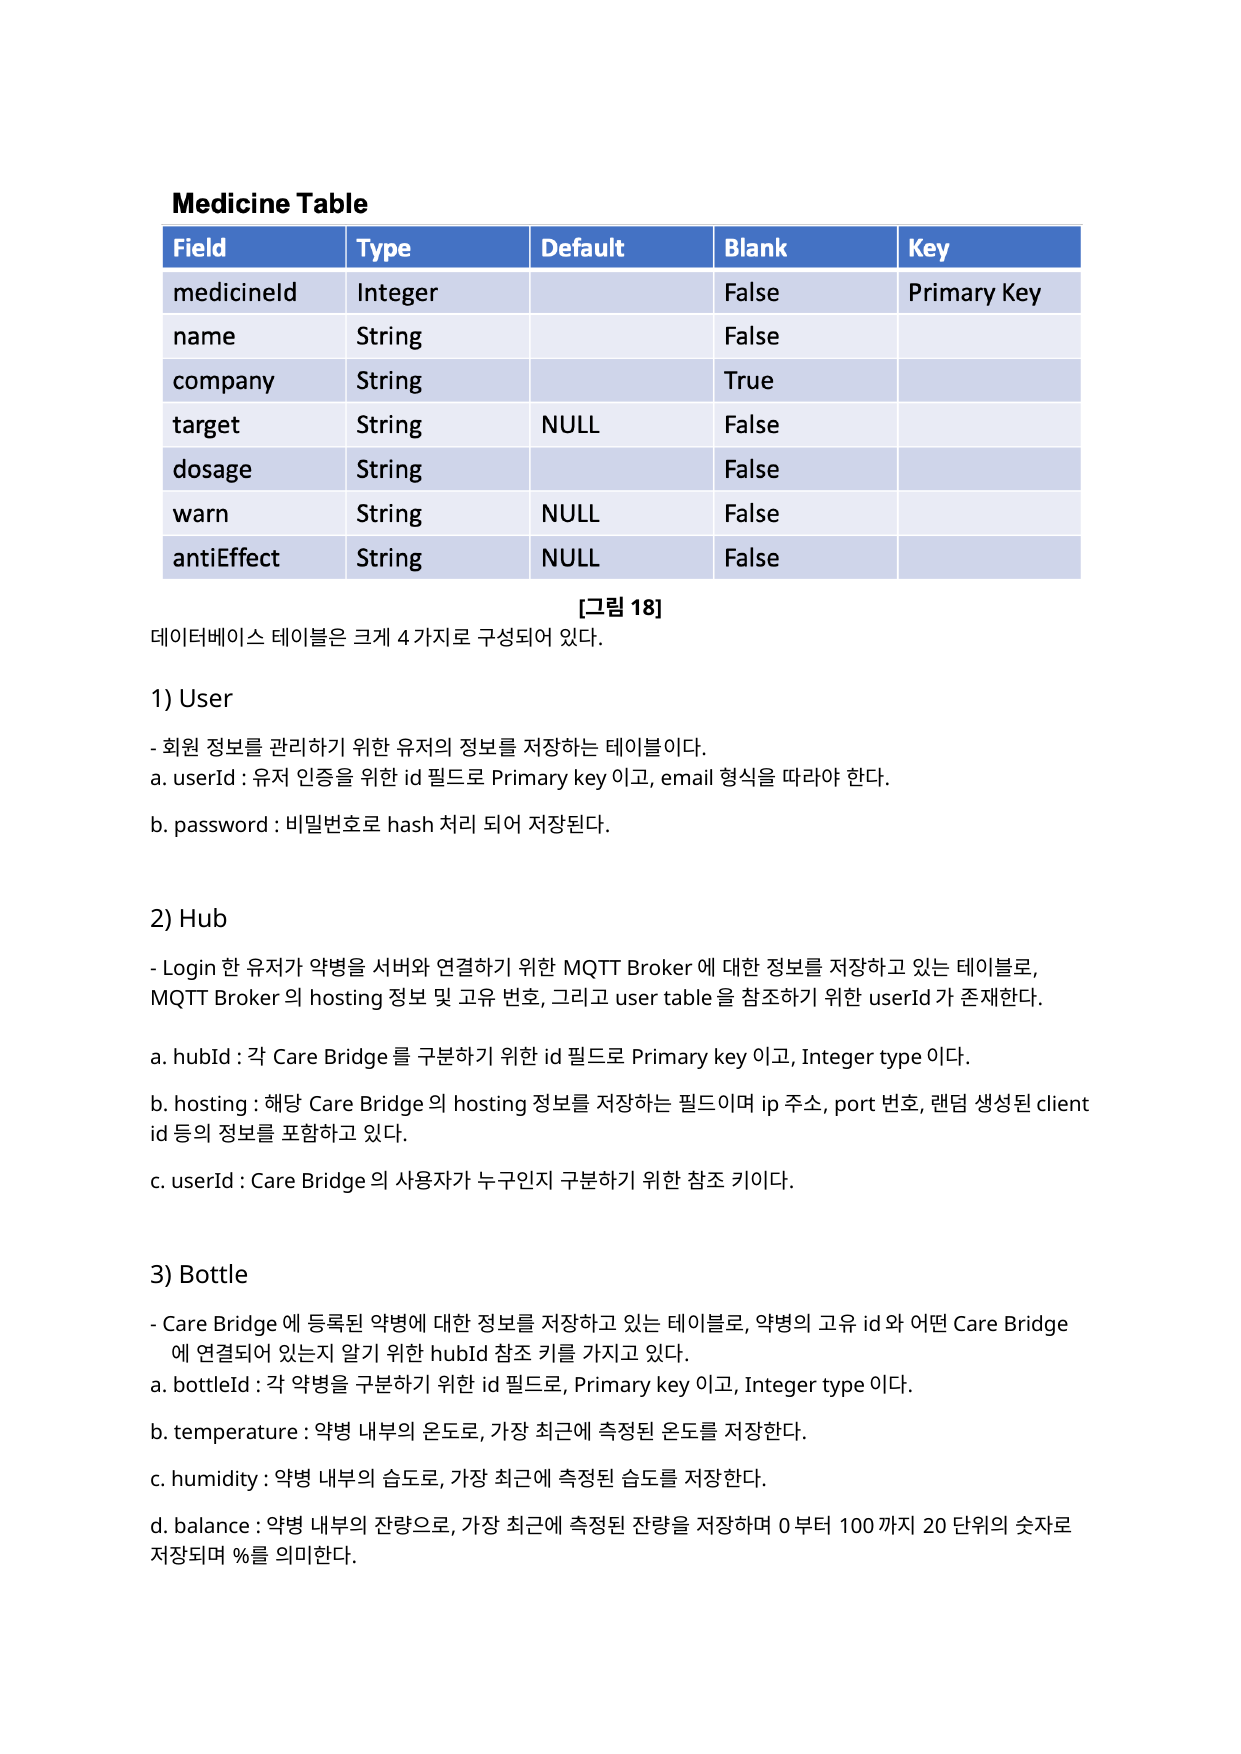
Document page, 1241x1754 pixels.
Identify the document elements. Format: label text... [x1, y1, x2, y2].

text a. hubId : 각 Care Bridge를 구분하기 위한 id 필드로 Primary key 이고, Integer type이다. [150, 1040, 1090, 1071]
text 3) Bottle [150, 1257, 1090, 1291]
text d. balance : 약병 내부의 잔량으로, 가장 최근에 측정된 잔량을 저장하며 0부터 100까지 20 단위의 숫자로 저장되며 %를 의미한다. [150, 1509, 1090, 1569]
text a. bottleId : 각 약병을 구분하기 위한 id 필드로, Primary key 이고, Integer type이다. [150, 1368, 1090, 1398]
text 데이터베이스 테이블은 크게 4가지로 구성되어 있다. [150, 622, 1090, 652]
text a. userId : 유저 인증을 위한 id 필드로 Primary key이고, email 형식을 따라야 한다. [150, 761, 1090, 792]
text b. password : 비밀번호로 hash 처리 되어 저장된다. [150, 808, 1090, 839]
text c. userId : Care Bridge의 사용자가 누구인지 구분하기 위한 참조 키이다. [150, 1164, 1090, 1195]
text 1) User [150, 680, 1090, 714]
text 2) Hub [150, 901, 1090, 934]
text b. temperature : 약병 내부의 온도로, 가장 최근에 측정된 온도를 저장한다. [150, 1415, 1090, 1445]
text - Login한 유저가 약병을 서버와 연결하기 위한 MQTT Broker에 대한 정보를 저장하고 있는 테이블로, MQTT Broker의 hosting 정보 및 고유 번호, 그리고 user table을 참조하기 위한 userId가 존재한다. [150, 951, 1090, 1012]
text b. hosting : 해당 Care Bridge의 hosting 정보를 저장하는 필드이며 ip 주소, port 번호, 랜덤 생성된client id 등의 정보를 포함하고 있다. [150, 1087, 1090, 1148]
text - Care Bridge에 등록된 약병에 대한 정보를 저장하고 있는 테이블로, 약병의 고유 id와 어떤Care Bridge에 연결되어 있는지 알기 위한 hubId 참조 키를 가지고 있다. [150, 1307, 1090, 1368]
picture [154, 177, 1086, 590]
text c. humidity : 약병 내부의 습도로, 가장 최근에 측정된 습도를 저장한다. [150, 1462, 1090, 1492]
text - 회원 정보를 관리하기 위한 유저의 정보를 저장하는 테이블이다. [150, 731, 1090, 761]
